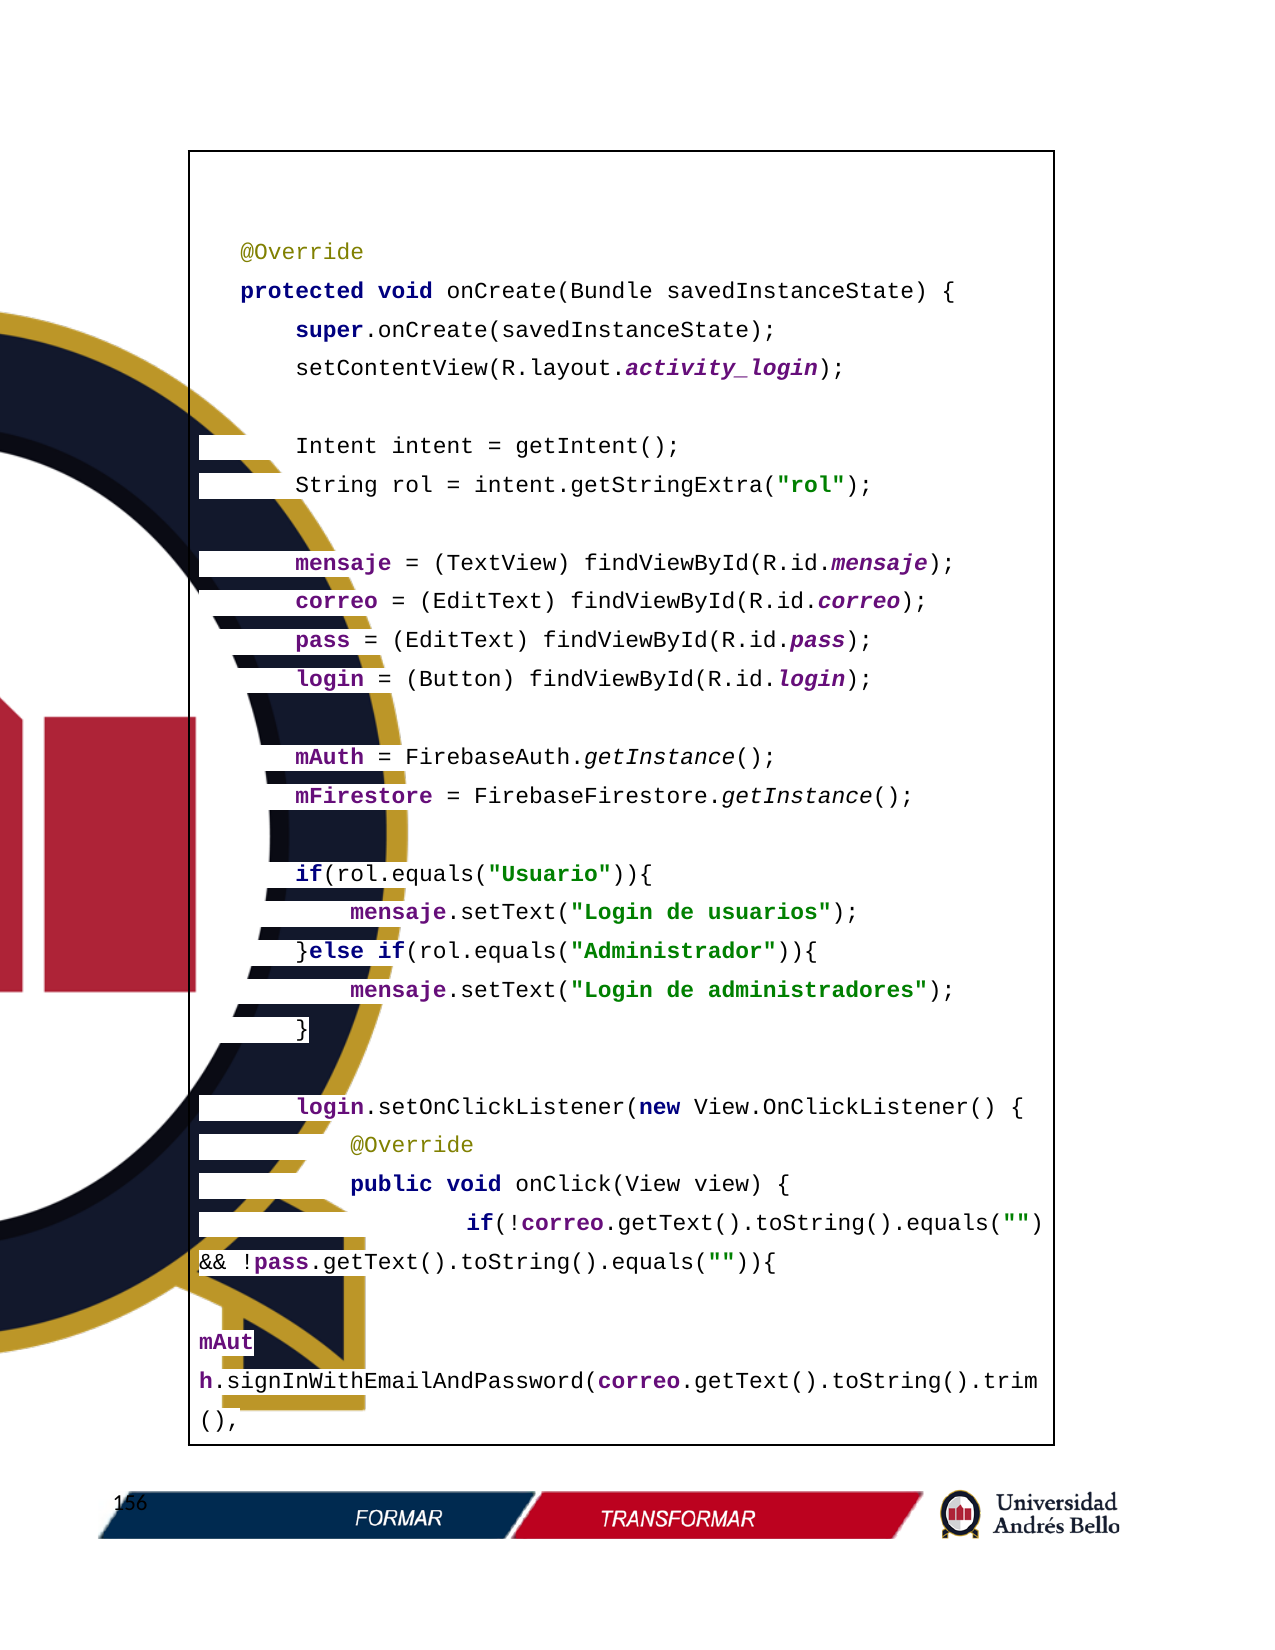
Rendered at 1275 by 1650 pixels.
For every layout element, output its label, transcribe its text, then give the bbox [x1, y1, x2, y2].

picture [0, 299, 188, 1423]
picture [97, 1489, 1120, 1539]
